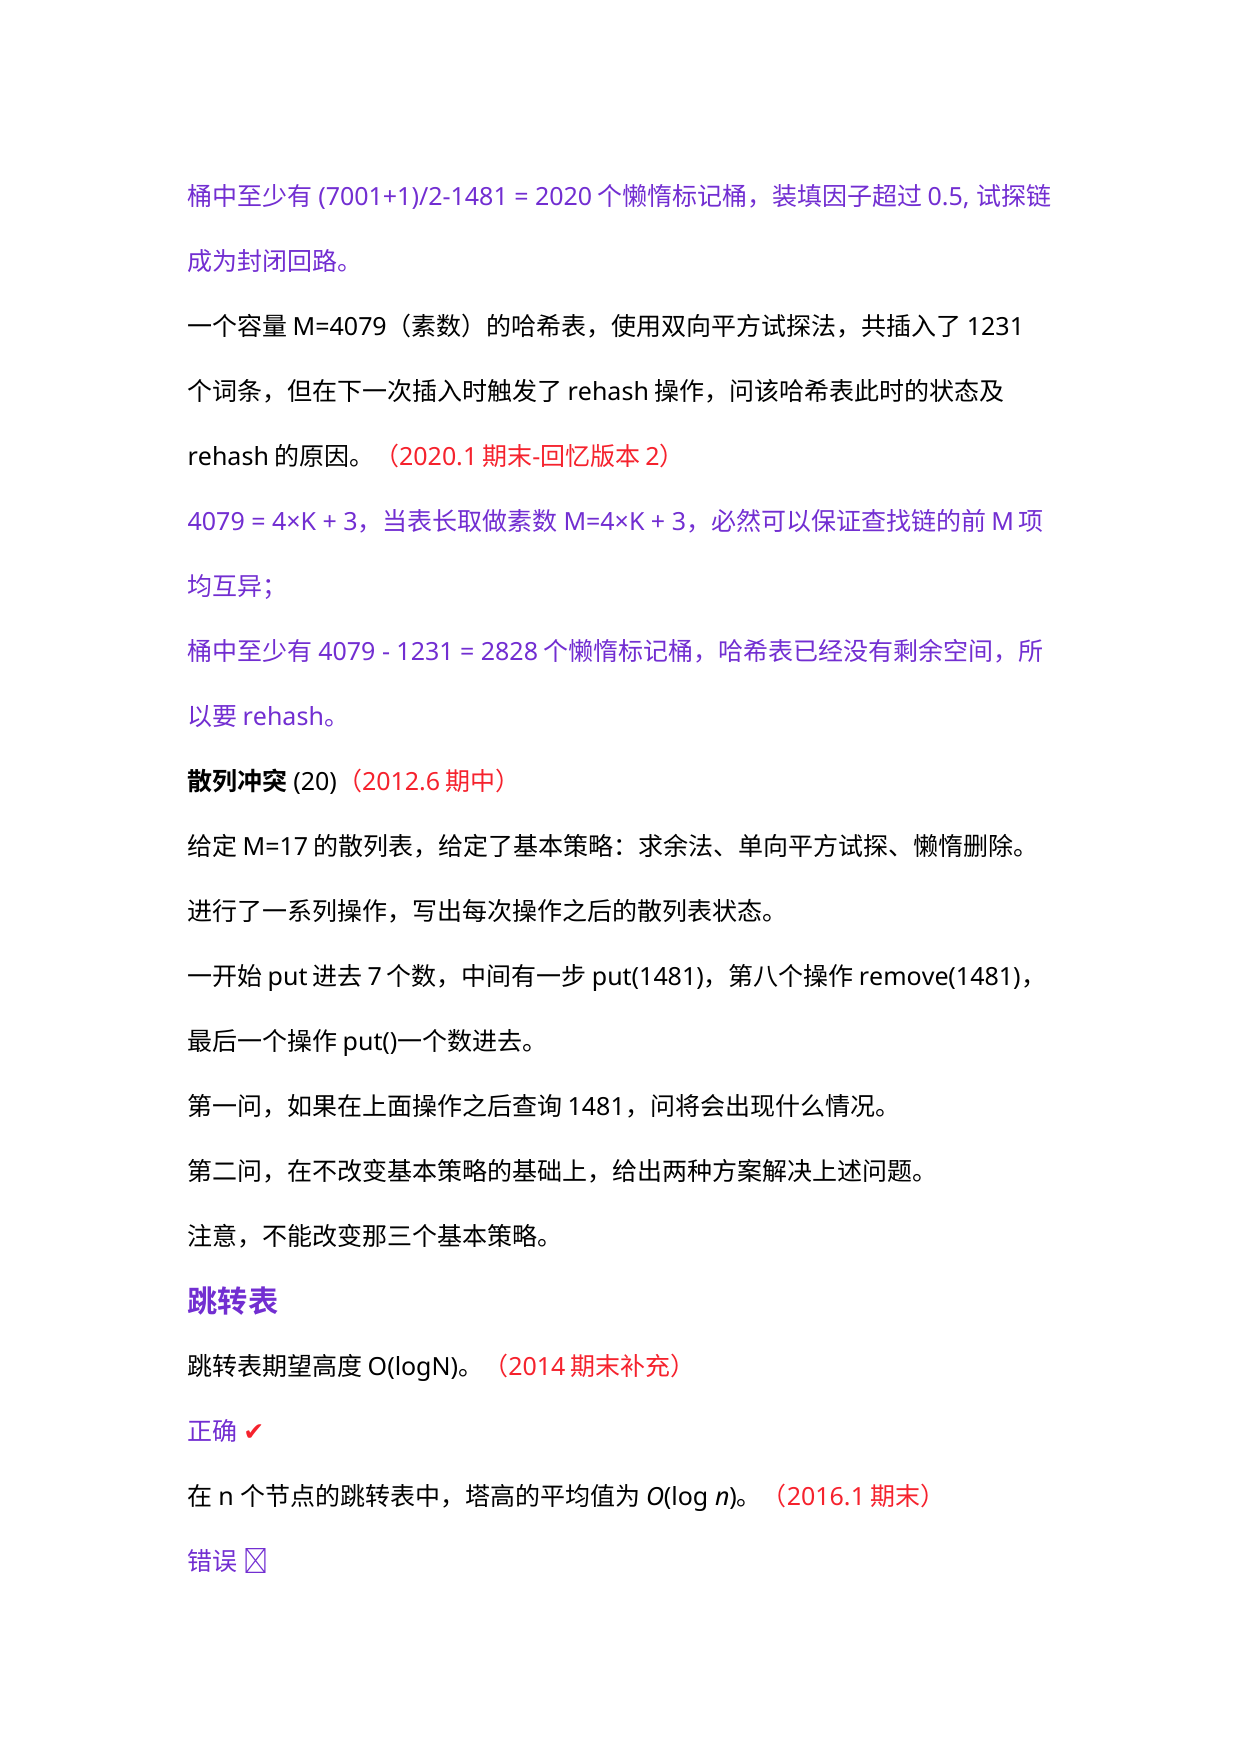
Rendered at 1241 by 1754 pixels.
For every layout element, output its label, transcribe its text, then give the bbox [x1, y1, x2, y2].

text 注意，不能改变那三个基本策略。 [187, 1202, 1053, 1267]
text 跳转表 [187, 1267, 1053, 1332]
text 给定M=17的散列表，给定了基本策略：求余法、单向平方试探、懒惰删除。 [187, 812, 1053, 877]
text 错误 ❌ [187, 1527, 1053, 1592]
text 散列冲突 (20)（2012.6期中） [187, 747, 1053, 812]
text 桶中至少有 4079 - 1231 = 2828个懒惰标记桶，哈希表已经没有剩余空间，所以要rehash。 [187, 617, 1053, 747]
text 第二问，在不改变基本策略的基础上，给出两种方案解决上述问题。 [187, 1137, 1053, 1202]
text 一个容量M=4079（素数）的哈希表，使用双向平方试探法，共插入了1231个词条，但在下一次插入时触发了rehash操作，问该哈希表此时的状态及rehash的原因。（2020.1期末-回忆版本2） [187, 292, 1053, 487]
text 跳转表期望高度O(logN)。（2014期末补充） [187, 1332, 1053, 1397]
text 4079 = 4×K + 3，当表长取做素数 M=4×K + 3，必然可以保证查找链的前M项均互异； [187, 487, 1053, 617]
text 第一问，如果在上面操作之后查询1481，问将会出现什么情况。 [187, 1072, 1053, 1137]
text 在 n 个节点的跳转表中，塔高的平均值为 O(log n)。（2016.1期末） [187, 1462, 1053, 1527]
text 进行了一系列操作，写出每次操作之后的散列表状态。 [187, 877, 1053, 942]
text 桶中至少有 (7001+1)/2-1481 = 2020个懒惰标记桶，装填因子超过0.5, 试探链成为封闭回路。 [187, 162, 1053, 292]
text 正确 ✔ [187, 1397, 1053, 1462]
text 一开始put进去7个数，中间有一步put(1481)，第八个操作remove(1481)，最后一个操作put()一个数进去。 [187, 942, 1053, 1072]
